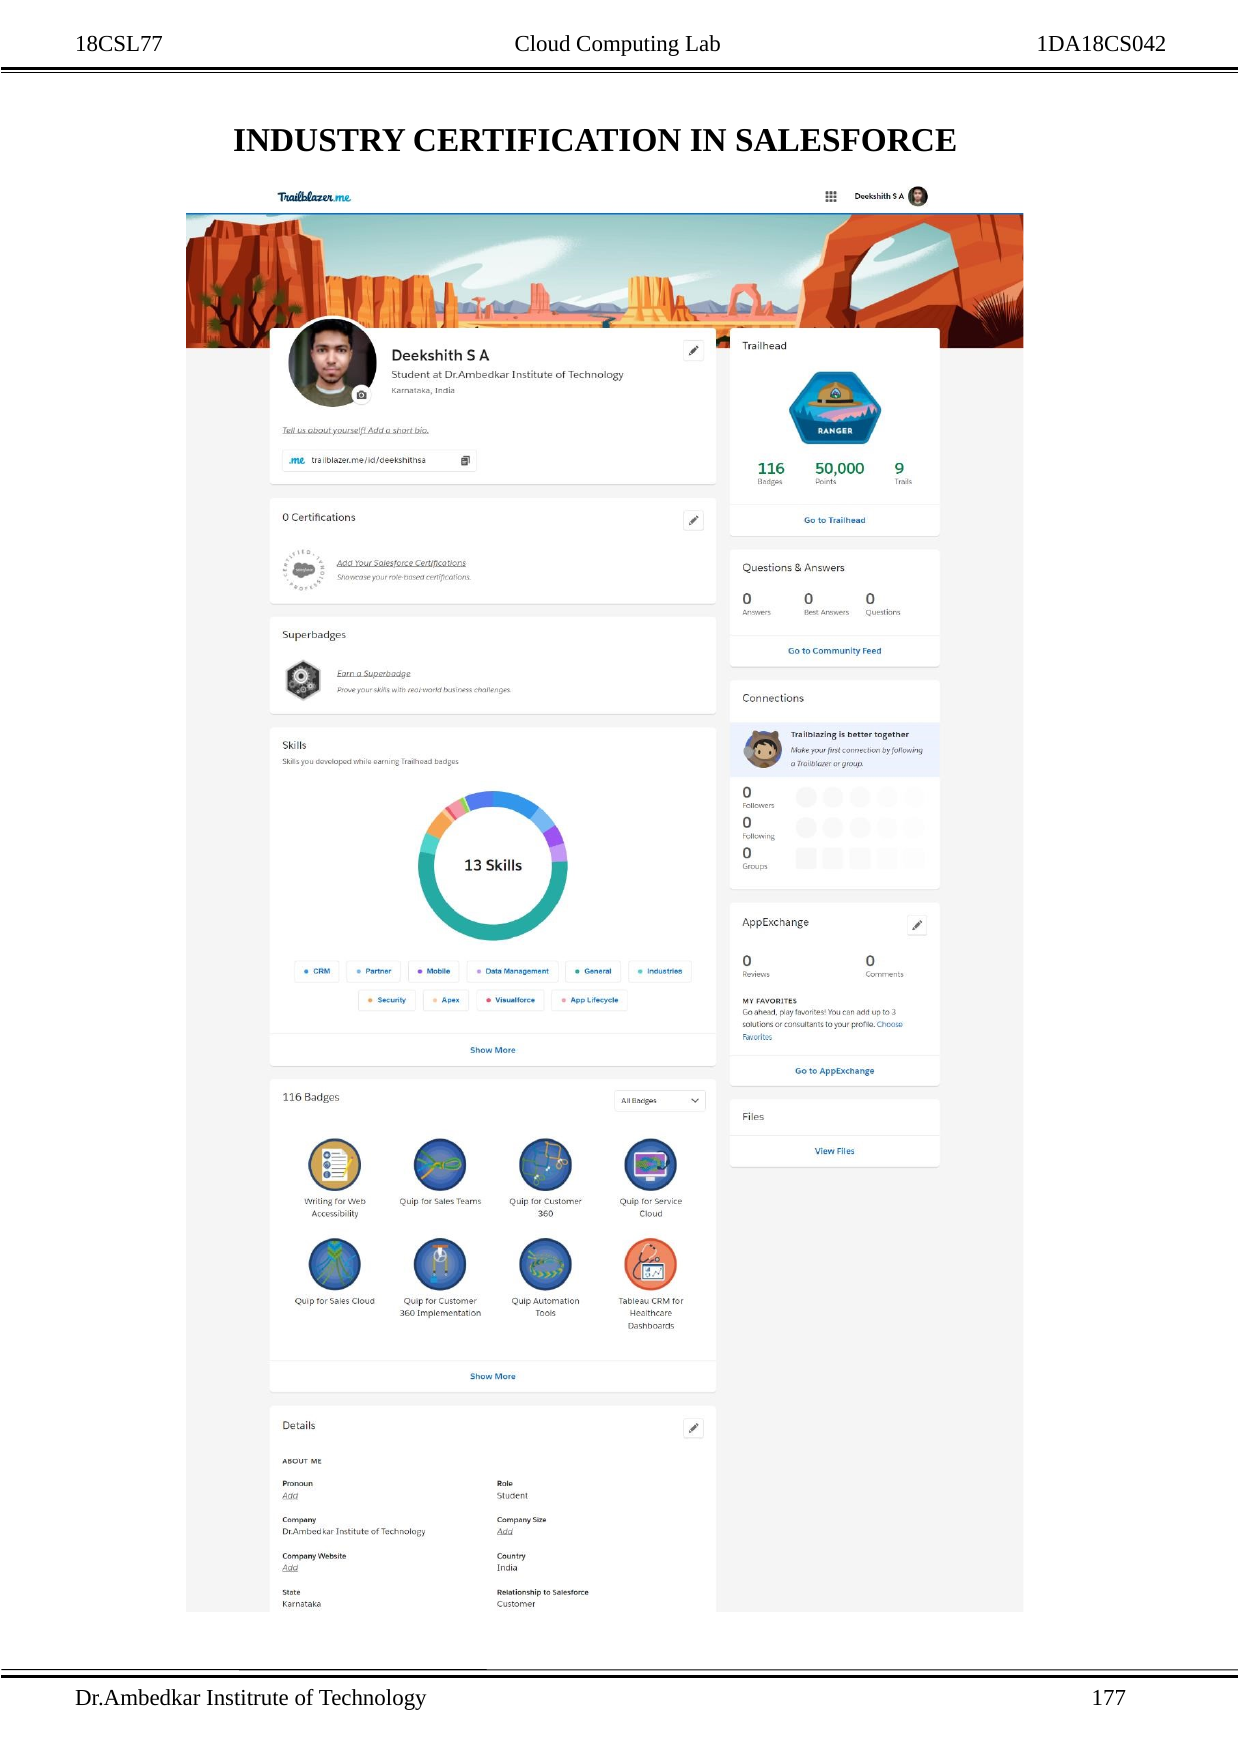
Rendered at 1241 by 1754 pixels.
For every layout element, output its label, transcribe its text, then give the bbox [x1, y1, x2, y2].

picture [186, 180, 1024, 1612]
subtitle INDUSTRY CERTIFICATION IN SALESFORCE [233, 121, 1165, 159]
